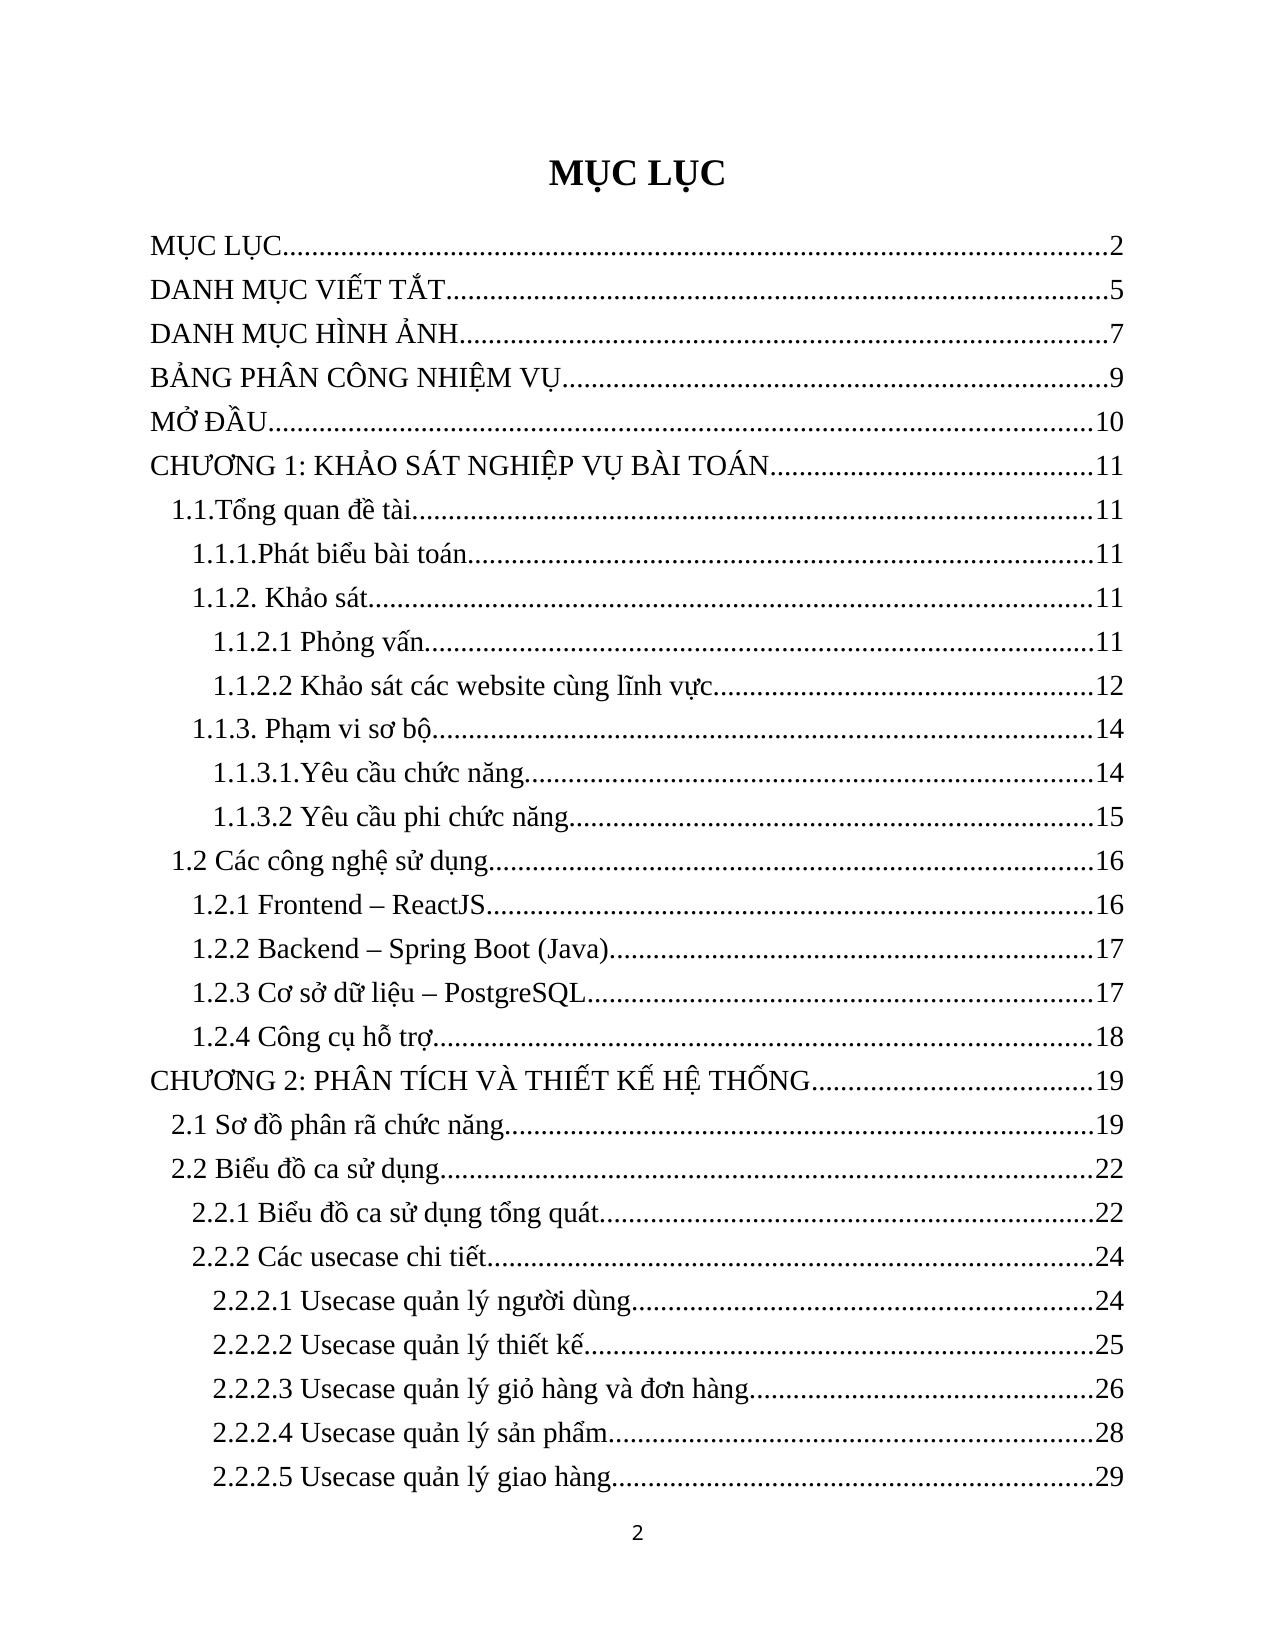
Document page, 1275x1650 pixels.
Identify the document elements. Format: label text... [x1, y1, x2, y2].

text 1.1.1.Phát biểu bài toán 11 [192, 536, 1125, 569]
text 1.2.3 Cơ sở dữ liệu – PostgreSQL 17 [192, 975, 1125, 1009]
text BẢNG PHÂN CÔNG NHIỆM VỤ 9 [150, 360, 1125, 393]
text 2.2.2.3 Usecase quản lý giỏ hàng và đơn hàng 26 [212, 1371, 1125, 1404]
text 1.2.2 Backend – Spring Boot (Java) 17 [192, 931, 1125, 965]
text 2.2.2.1 Usecase quản lý người dùng 24 [212, 1283, 1125, 1317]
text 2.1 Sơ đồ phân rã chức năng 19 [171, 1107, 1125, 1141]
text DANH MỤC HÌNH ẢNH 7 [150, 316, 1125, 349]
text 2.2.2.5 Usecase quản lý giao hàng 29 [212, 1459, 1125, 1492]
subtitle MỤC LỤC [150, 150, 1125, 193]
text DANH MỤC VIẾT TẮT 5 [150, 272, 1125, 306]
text 1.1.Tổng quan đề tài 11 [171, 492, 1125, 525]
text MỤC LỤC 2 [150, 228, 1125, 262]
text CHƯƠNG 2: PHÂN TÍCH VÀ THIẾT KẾ HỆ THỐNG 19 [150, 1063, 1125, 1097]
text 2.2.2.4 Usecase quản lý sản phẩm 28 [212, 1415, 1125, 1448]
text 1.2.1 Frontend – ReactJS 16 [192, 887, 1125, 921]
text 1.2 Các công nghệ sử dụng 16 [171, 843, 1125, 877]
text MỞ ĐẦU 10 [150, 404, 1125, 437]
text CHƯƠNG 1: KHẢO SÁT NGHIỆP VỤ BÀI TOÁN 11 [150, 448, 1125, 481]
text 1.1.3. Phạm vi sơ bộ 14 [192, 712, 1125, 745]
text 2.2 Biểu đồ ca sử dụng 22 [171, 1151, 1125, 1185]
text 2.2.2.2 Usecase quản lý thiết kế 25 [212, 1327, 1125, 1361]
text 1.1.2.2 Khảo sát các website cùng lĩnh vực 12 [212, 668, 1125, 701]
text 1.1.3.1.Yêu cầu chức năng 14 [212, 756, 1125, 789]
text 1.2.4 Công cụ hỗ trợ 18 [192, 1019, 1125, 1053]
text 2.2.1 Biểu đồ ca sử dụng tổng quát 22 [192, 1195, 1125, 1229]
text 1.1.2. Khảo sát 11 [192, 580, 1125, 613]
text 1.1.2.1 Phỏng vấn 11 [212, 624, 1125, 657]
text 1.1.3.2 Yêu cầu phi chức năng 15 [212, 799, 1125, 833]
text 2.2.2 Các usecase chi tiết 24 [192, 1239, 1125, 1273]
